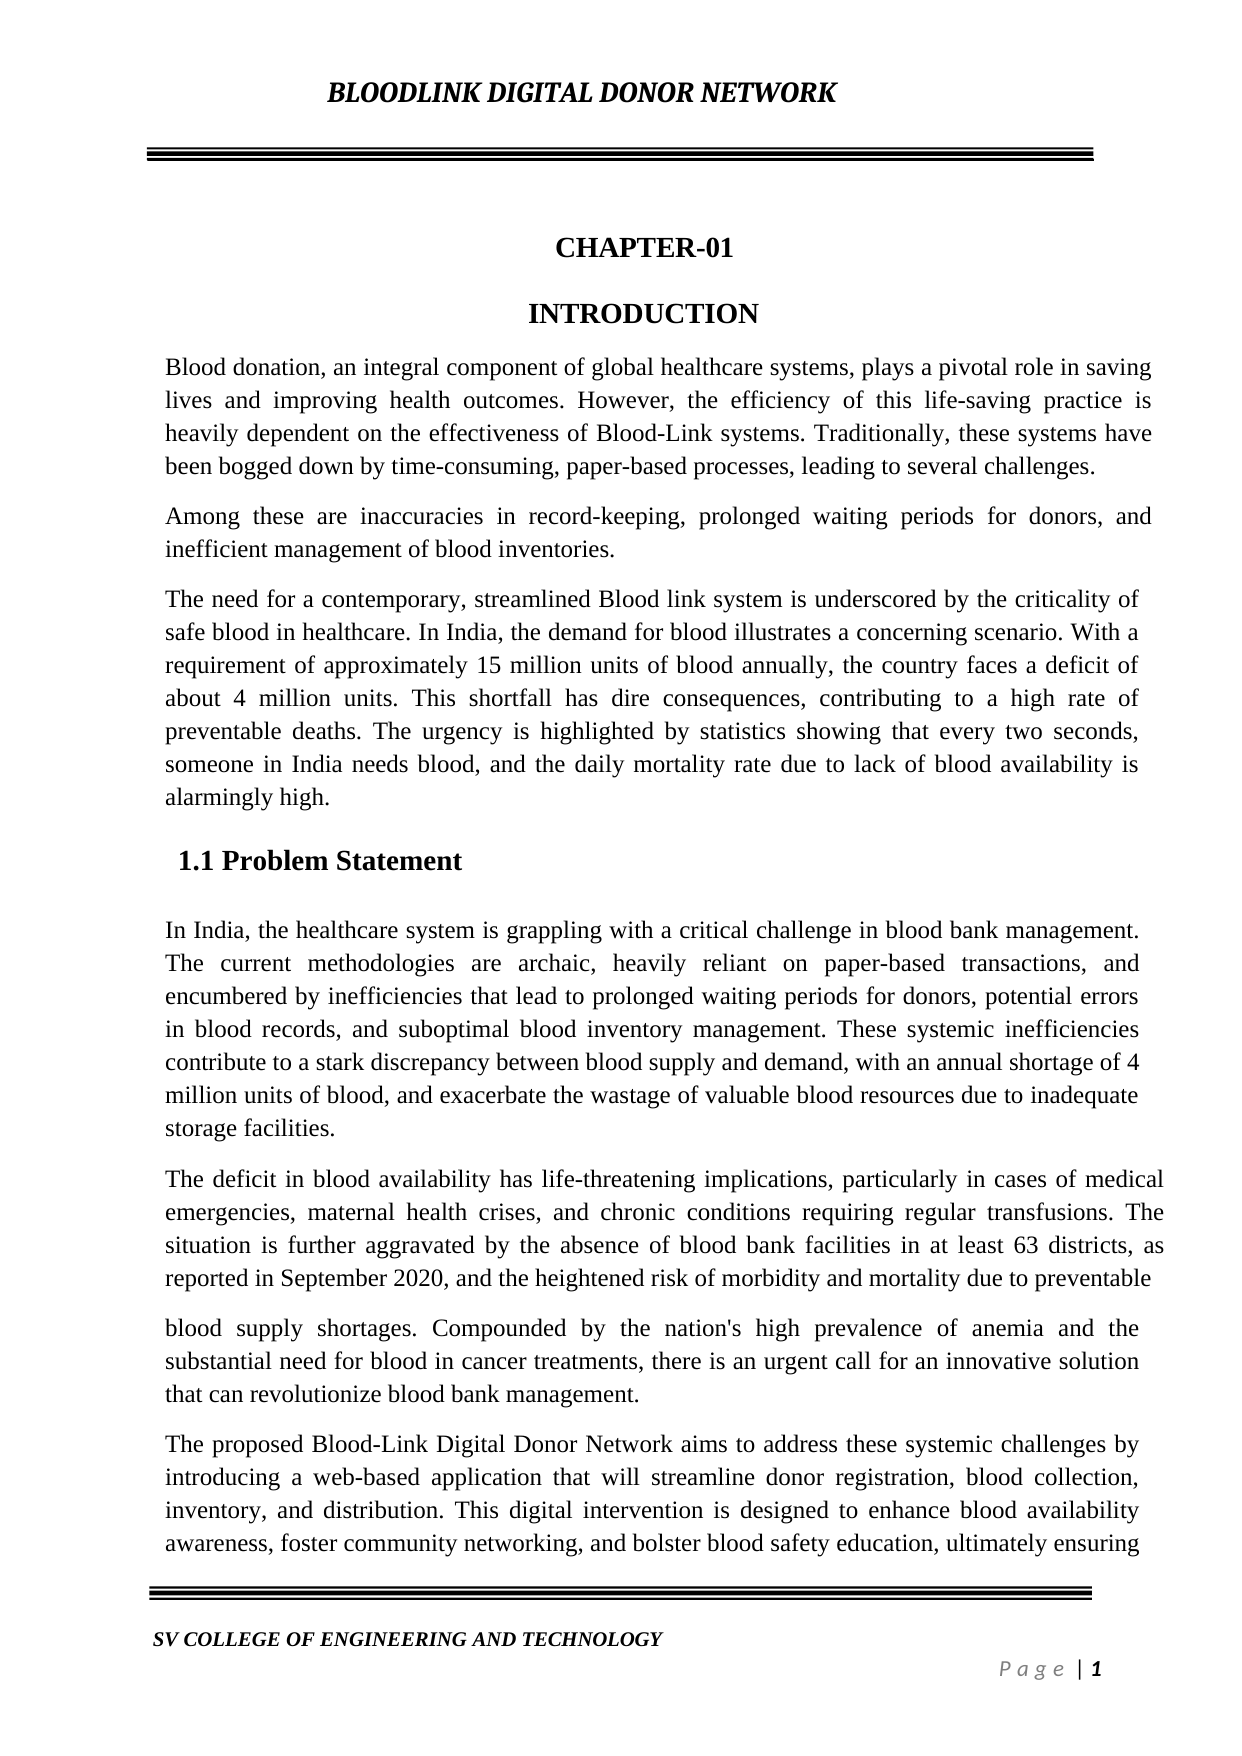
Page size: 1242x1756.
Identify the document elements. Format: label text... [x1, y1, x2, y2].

text INTRODUCTION [165, 297, 1122, 330]
text Blood donation, an integral component of global healthcare systems, plays a pivotal role in saving lives and improving health outcomes. However, the efficiency of this life-saving practice is heavily dependent on the effectiveness of Blood-Link systems. Traditionally, these systems have been bogged down by time-consuming, paper-based processes, leading to several challenges. [165, 352, 1153, 480]
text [165, 1429, 1140, 1557]
text CHAPTER-01 [165, 231, 1165, 264]
text Among these are inaccuracies in record-keeping, prolonged waiting periods for donors, and inefficient management of blood inventories. [165, 501, 1153, 563]
text The deficit in blood availability has life-threatening implications, particularly in cases of medical emergencies, maternal health crises, and chronic conditions requiring regular transfusions. The situation is further aggravated by the absence of blood bank facilities in at least 63 districts, as reported in September 2020, and the heightened risk of morbidity and mortality due to preventable [165, 1164, 1165, 1292]
subtitle Problem Statement [178, 843, 1165, 876]
text In India, the healthcare system is grappling with a critical challenge in blood bank management. The current methodologies are archaic, heavily reliant on paper-based transactions, and encumbered by inefficiencies that lead to prolonged waiting periods for donors, potential errors in blood records, and suboptimal blood inventory management. These systemic inefficiencies contribute to a stark discrepancy between blood supply and demand, with an annual shortage of 4 million units of blood, and exacerbate the wastage of valuable blood resources due to inadequate storage facilities. [165, 915, 1140, 1142]
text blood supply shortages. Compounded by the nation's high prevalence of anemia and the substantial need for blood in cancer treatments, there is an urgent call for an innovative solution that can revolutionize blood bank management. [165, 1313, 1140, 1408]
text The need for a contemporary, streamlined Blood link system is underscored by the criticality of safe blood in healthcare. In India, the demand for blood illustrates a concerning scenario. With a requirement of approximately 15 million units of blood annually, the country faces a deficit of about 4 million units. This shortfall has dire consequences, contributing to a high rate of preventable deaths. The urgency is highlighted by statistics showing that every two seconds, someone in India needs blood, and the daily mortality rate due to lack of blood availability is alarmingly high. [165, 584, 1140, 811]
